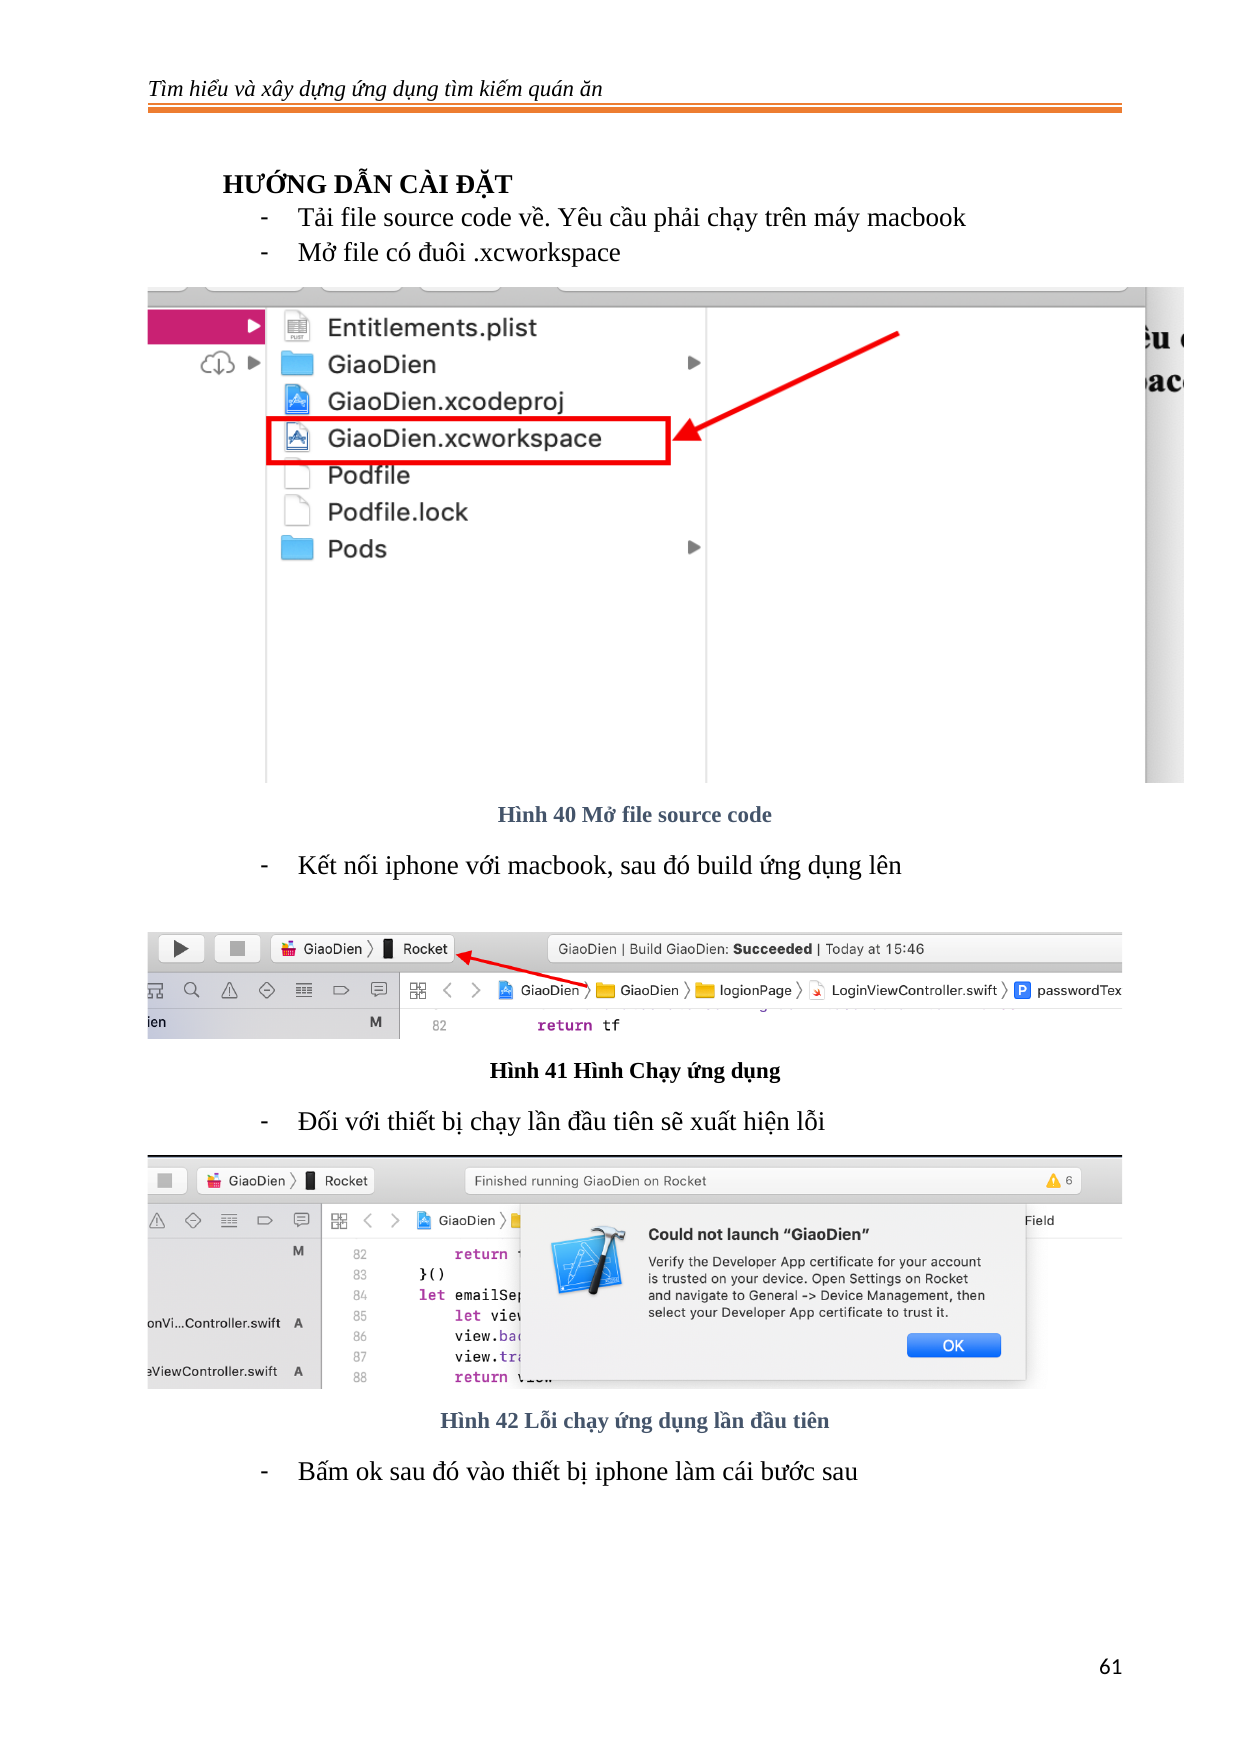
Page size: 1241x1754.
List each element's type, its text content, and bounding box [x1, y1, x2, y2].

list HƯỚNG DẪN CÀI ĐẶT [223, 168, 1122, 199]
list Tải file source code về. Yêu cầu phải chạy trên máy macbook [260, 201, 1122, 234]
picture [147, 1155, 1123, 1389]
list Kết nối iphone với macbook, sau đó build ứng dụng lên [260, 848, 1122, 881]
picture [147, 932, 1123, 1039]
text Hình 40 Mở file source code [148, 801, 1122, 827]
list Mở file có đuôi .xcworkspace [260, 236, 1122, 269]
text Hình 41 Hình Chạy ứng dụng [148, 1057, 1122, 1083]
list Đối với thiết bị chạy lần đầu tiên sẽ xuất hiện lỗi [260, 1104, 1122, 1137]
text Hình 42 Lỗi chạy ứng dụng lần đầu tiên [148, 1407, 1122, 1433]
picture [147, 287, 1184, 783]
list Bấm ok sau đó vào thiết bị iphone làm cái bước sau [260, 1454, 1122, 1487]
